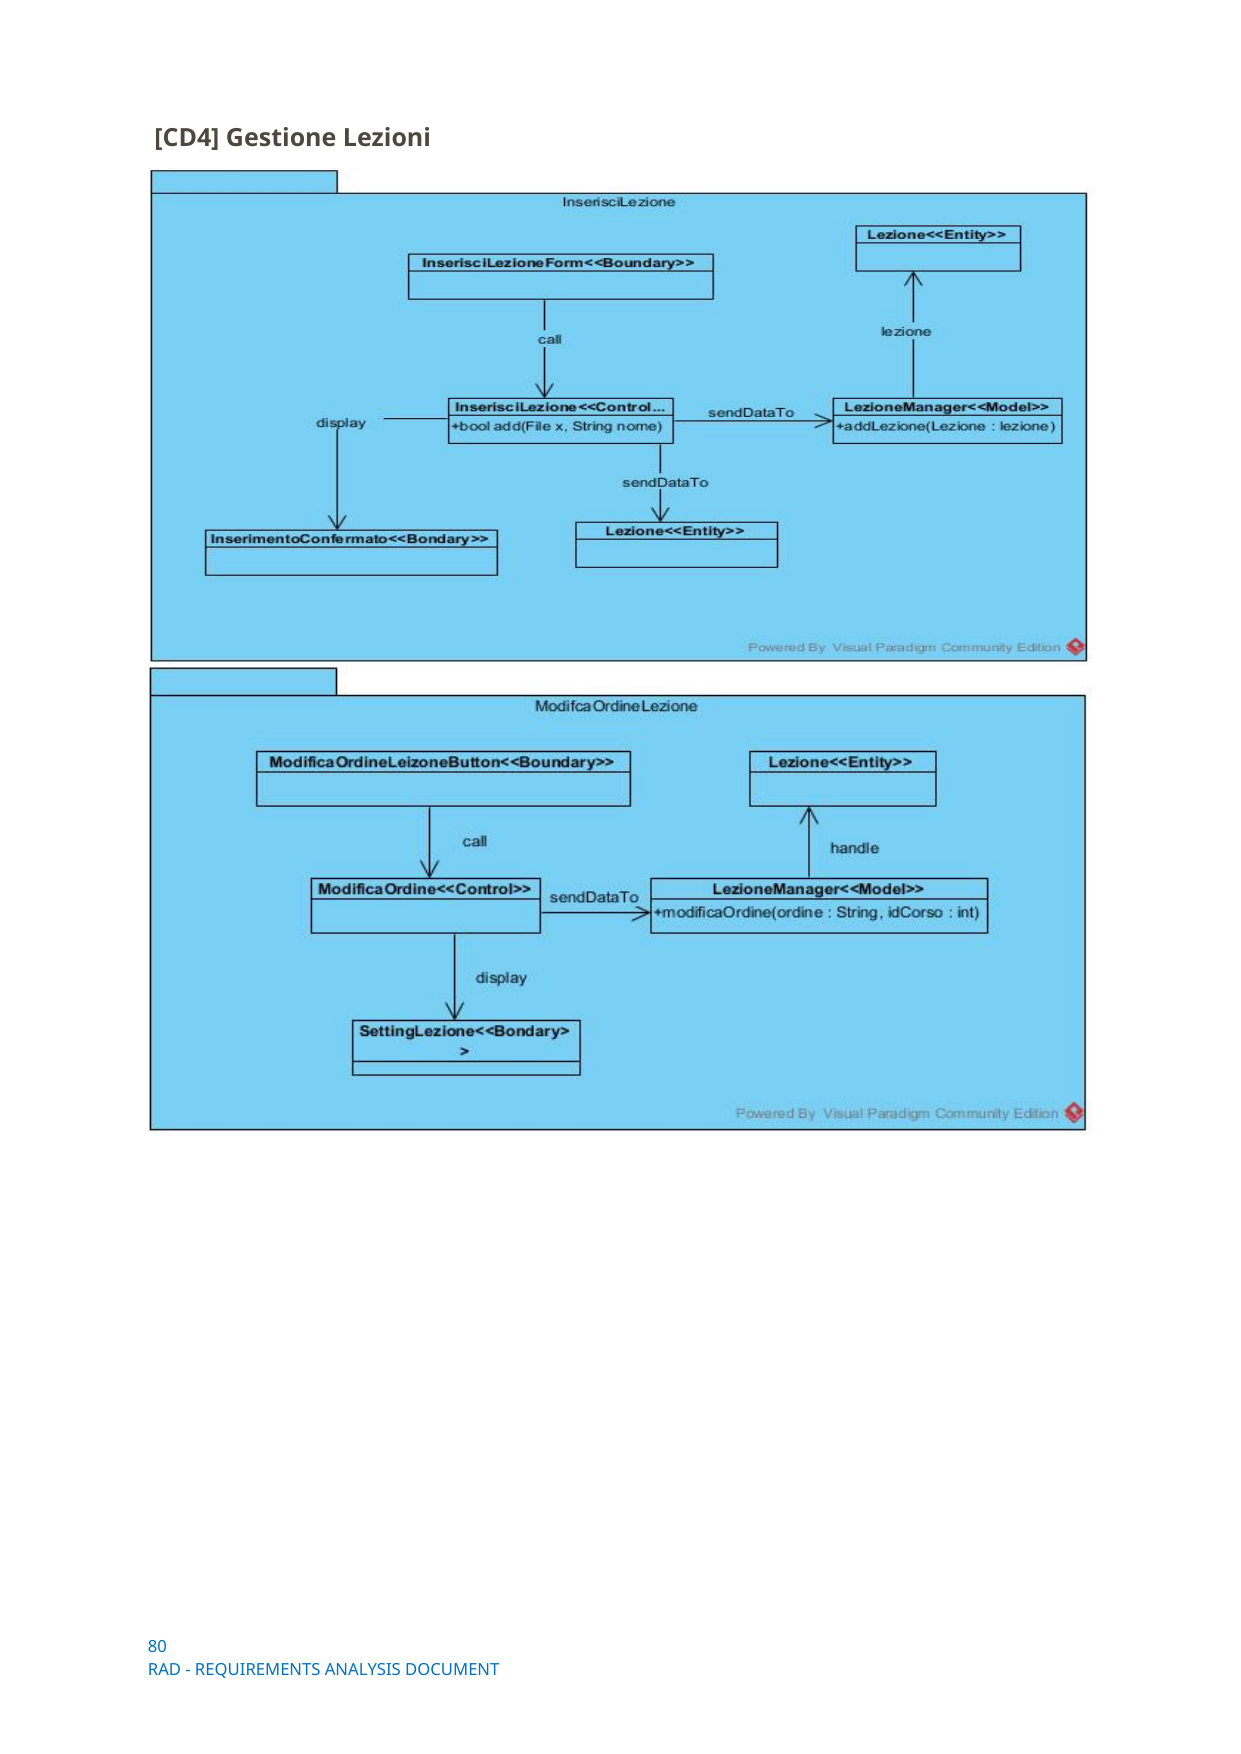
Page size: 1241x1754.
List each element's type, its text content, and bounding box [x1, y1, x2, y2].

subtitle [CD4] Gestione Lezioni [148, 119, 1092, 168]
picture [147, 168, 1093, 1136]
